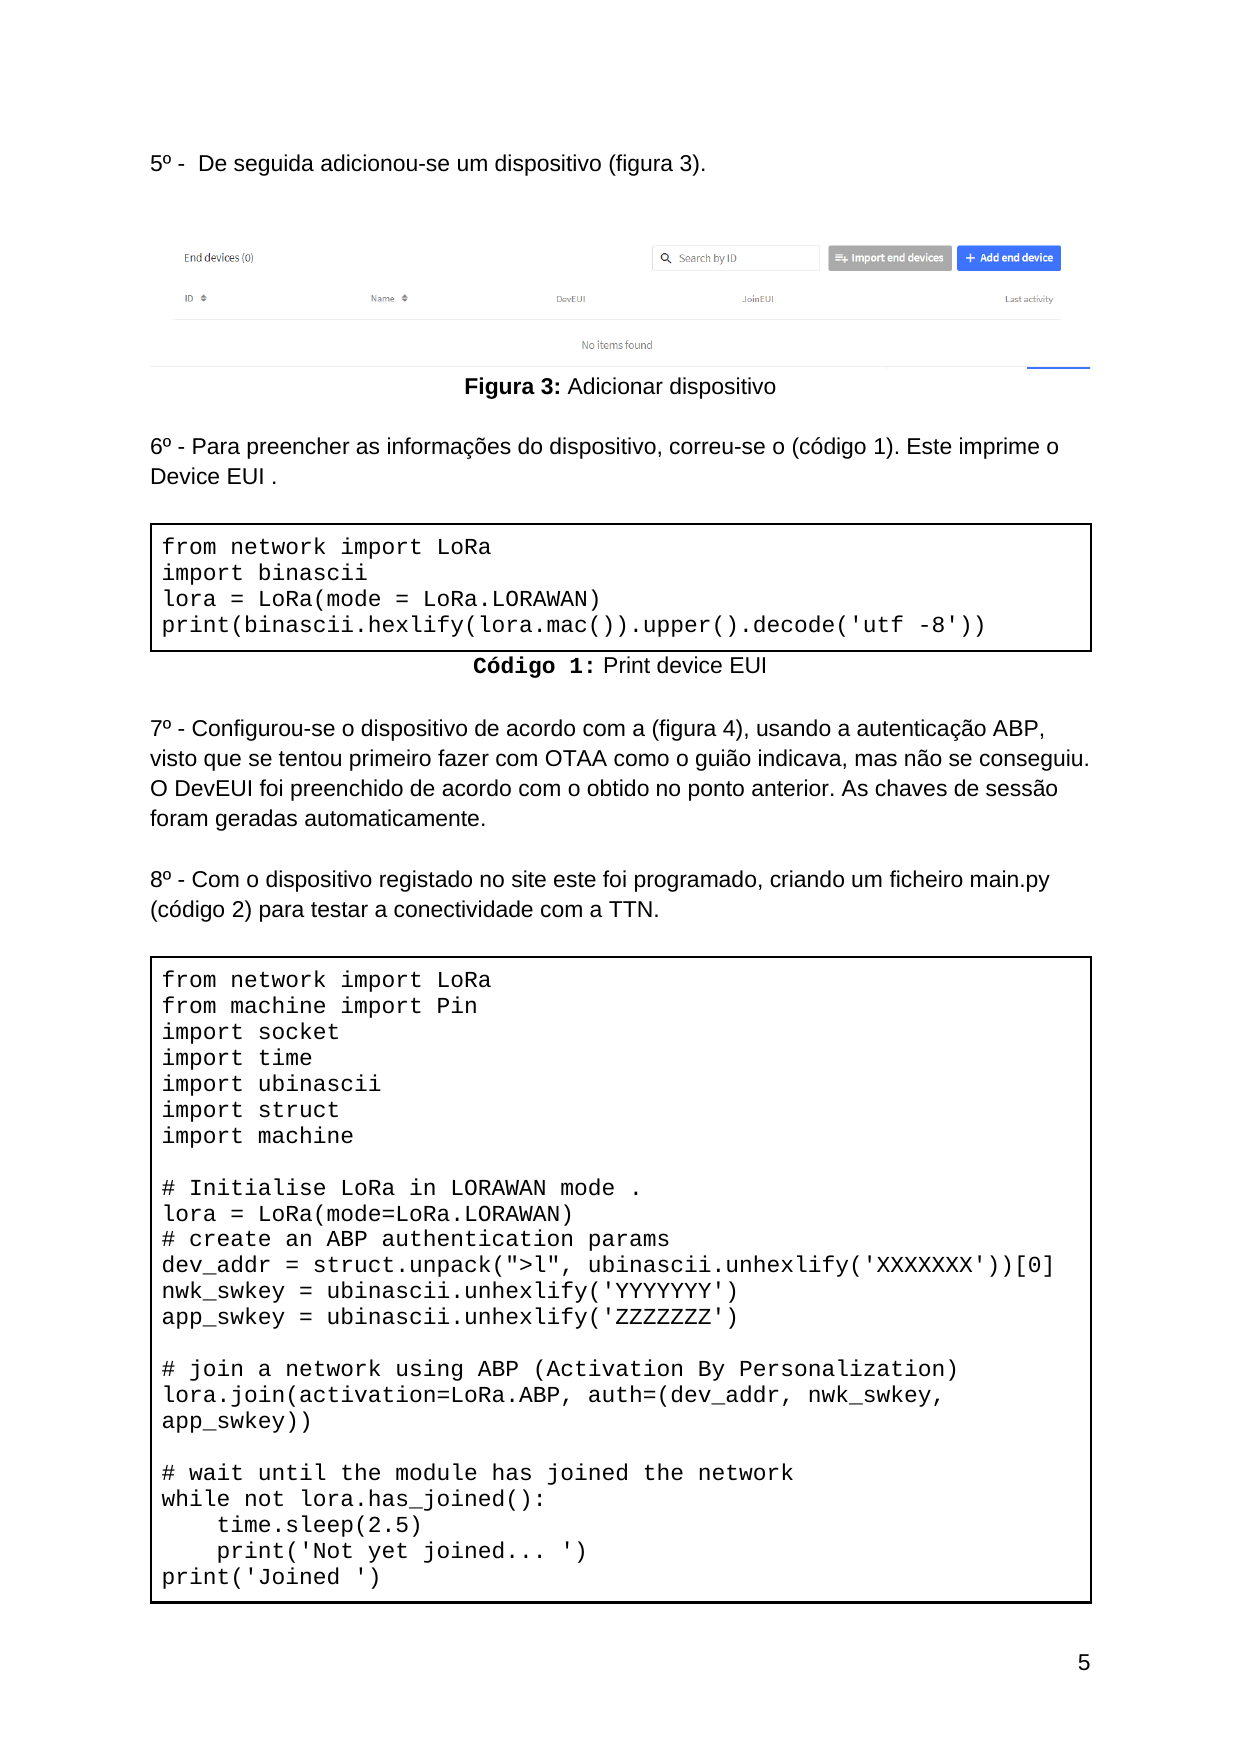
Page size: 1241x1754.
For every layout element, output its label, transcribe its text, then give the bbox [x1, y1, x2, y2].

text 8º - Com o dispositivo registado no site este foi programado, criando um ficheiro main.py (código 2) para testar a conectividade com a TTN. [150, 866, 1090, 922]
table_header from network import LoRa import binascii lora = LoRa(mode = LoRa.LORAWAN) print(binascii.hexlify(lora.mac()).upper().decode('utf -8')) [152, 525, 1090, 650]
text 7º - Configurou-se o dispositivo de acordo com a (figura 4), usando a autenticação ABP, visto que se tentou primeiro fazer com OTAA como o guião indicava, mas não se conseguiu. O DevEUI foi preenchido de acordo com o obtido no ponto anterior. As chaves de sessão foram geradas automaticamente. [150, 715, 1090, 832]
text Código 1: Print device EUI [150, 652, 1090, 680]
text Figura 3: Adicionar dispositivo [150, 373, 1090, 399]
text 6º - Para preencher as informações do dispositivo, correu-se o (código 1). Este imprime o Device EUI . [150, 433, 1090, 489]
table_header from network import LoRa from machine import Pin import socket import time import ubinascii import struct import machine # Initialise LoRa in LORAWAN mode . lora = LoRa(mode=LoRa.LORAWAN) # create an ABP authentication params dev_addr = struct.unpack(">l", ubinascii.unhexlify('XXXXXXX'))[0] nwk_swkey = ubinascii.unhexlify('YYYYYYY') app_swkey = ubinascii.unhexlify('ZZZZZZZ') # join a network using ABP (Activation By Personalization) lora.join(activation=LoRa.ABP, auth=(dev_addr, nwk_swkey, app_swkey)) # wait until the module has joined the network while not lora.has_joined(): time.sleep(2.5) print('Not yet joined... ') print('Joined ') [152, 958, 1090, 1601]
text 5º - De seguida adicionou-se um dispositivo (figura 3). [150, 150, 1090, 176]
picture [150, 210, 1091, 369]
